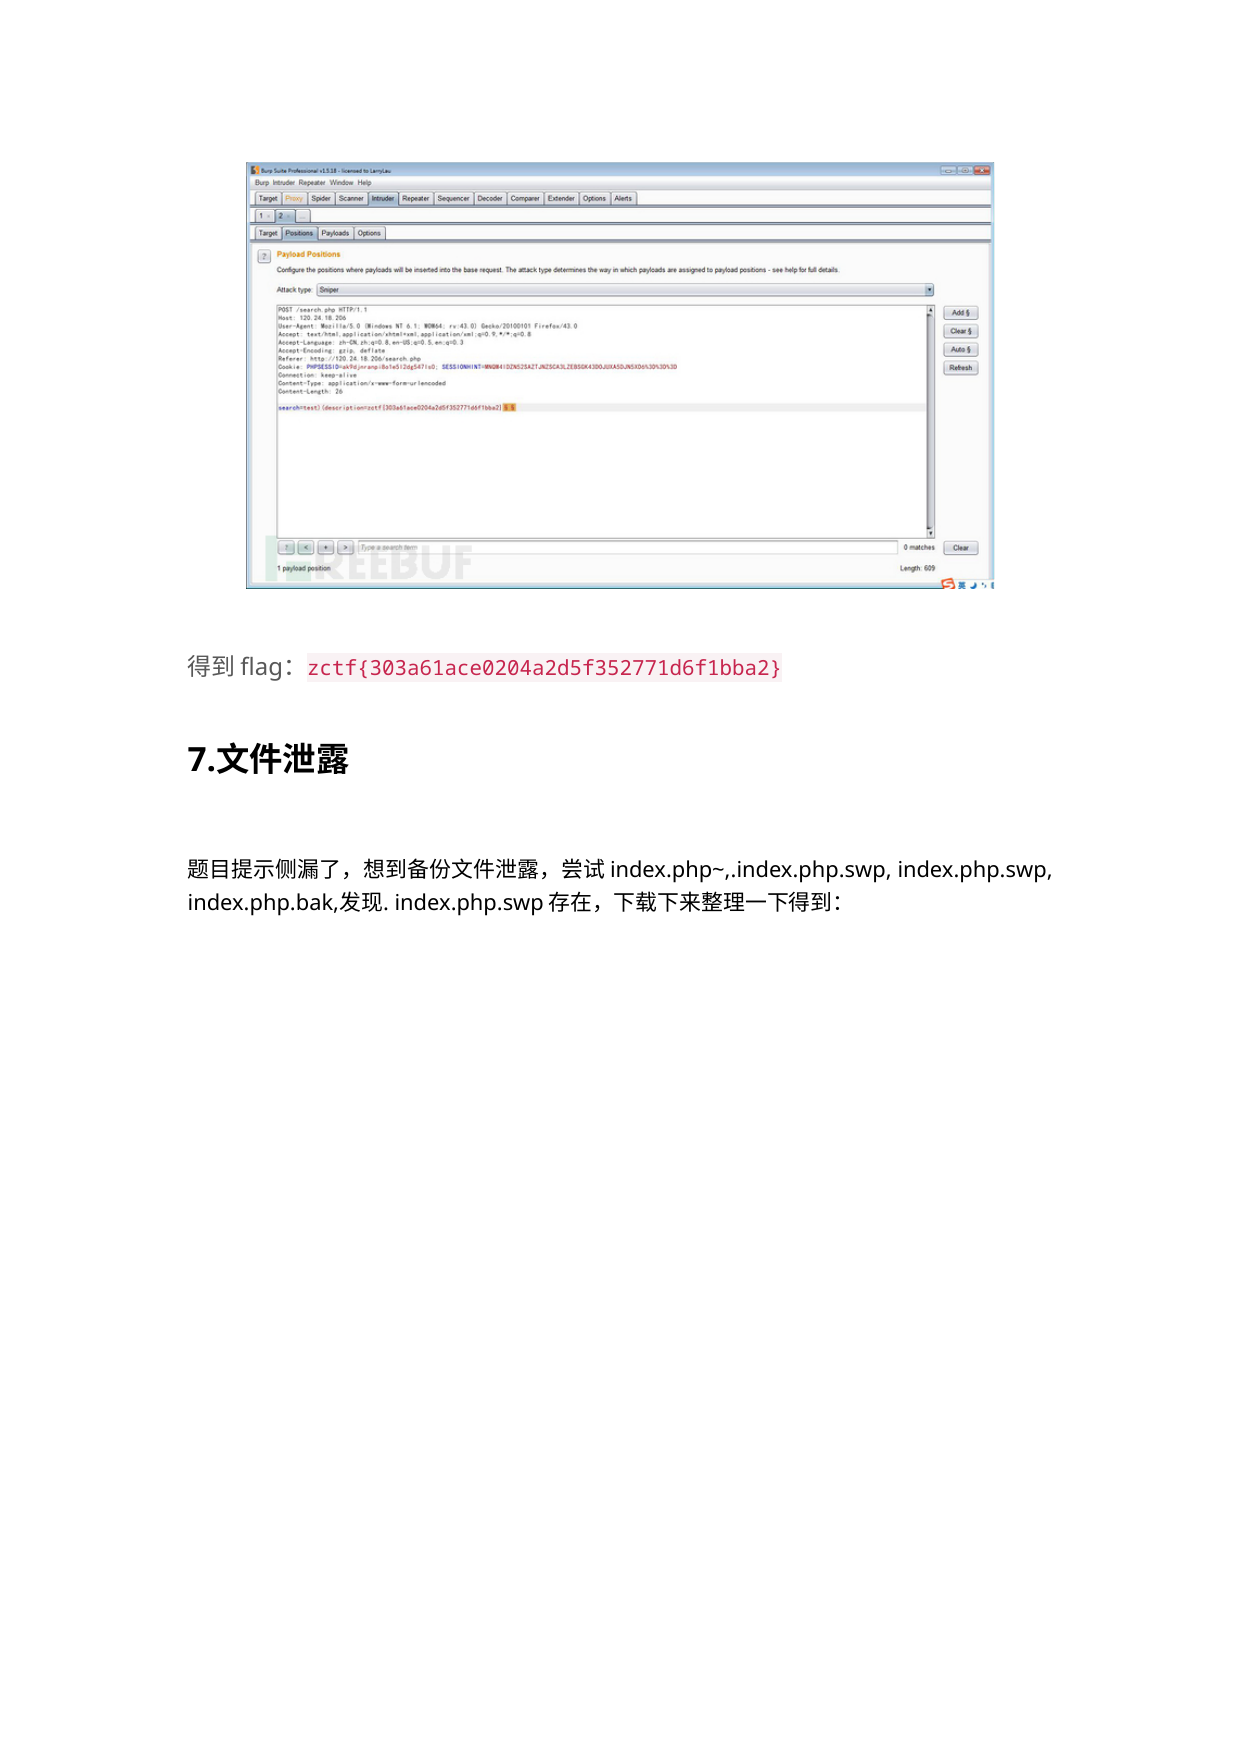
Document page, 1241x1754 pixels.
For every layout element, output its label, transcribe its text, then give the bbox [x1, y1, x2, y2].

text 题目提示侧漏了，想到备份文件泄露，尝试index.php~,.index.php.swp, index.php.swp, index.php.bak,发现. index.php.swp存在，下载下来整理一下得到： [187, 852, 1053, 917]
text 得到flag：zctf{303a61ace0204a2d5f352771d6f1bba2} [187, 633, 1053, 698]
subtitle 7.文件泄露 [187, 725, 1053, 790]
picture [246, 162, 995, 589]
